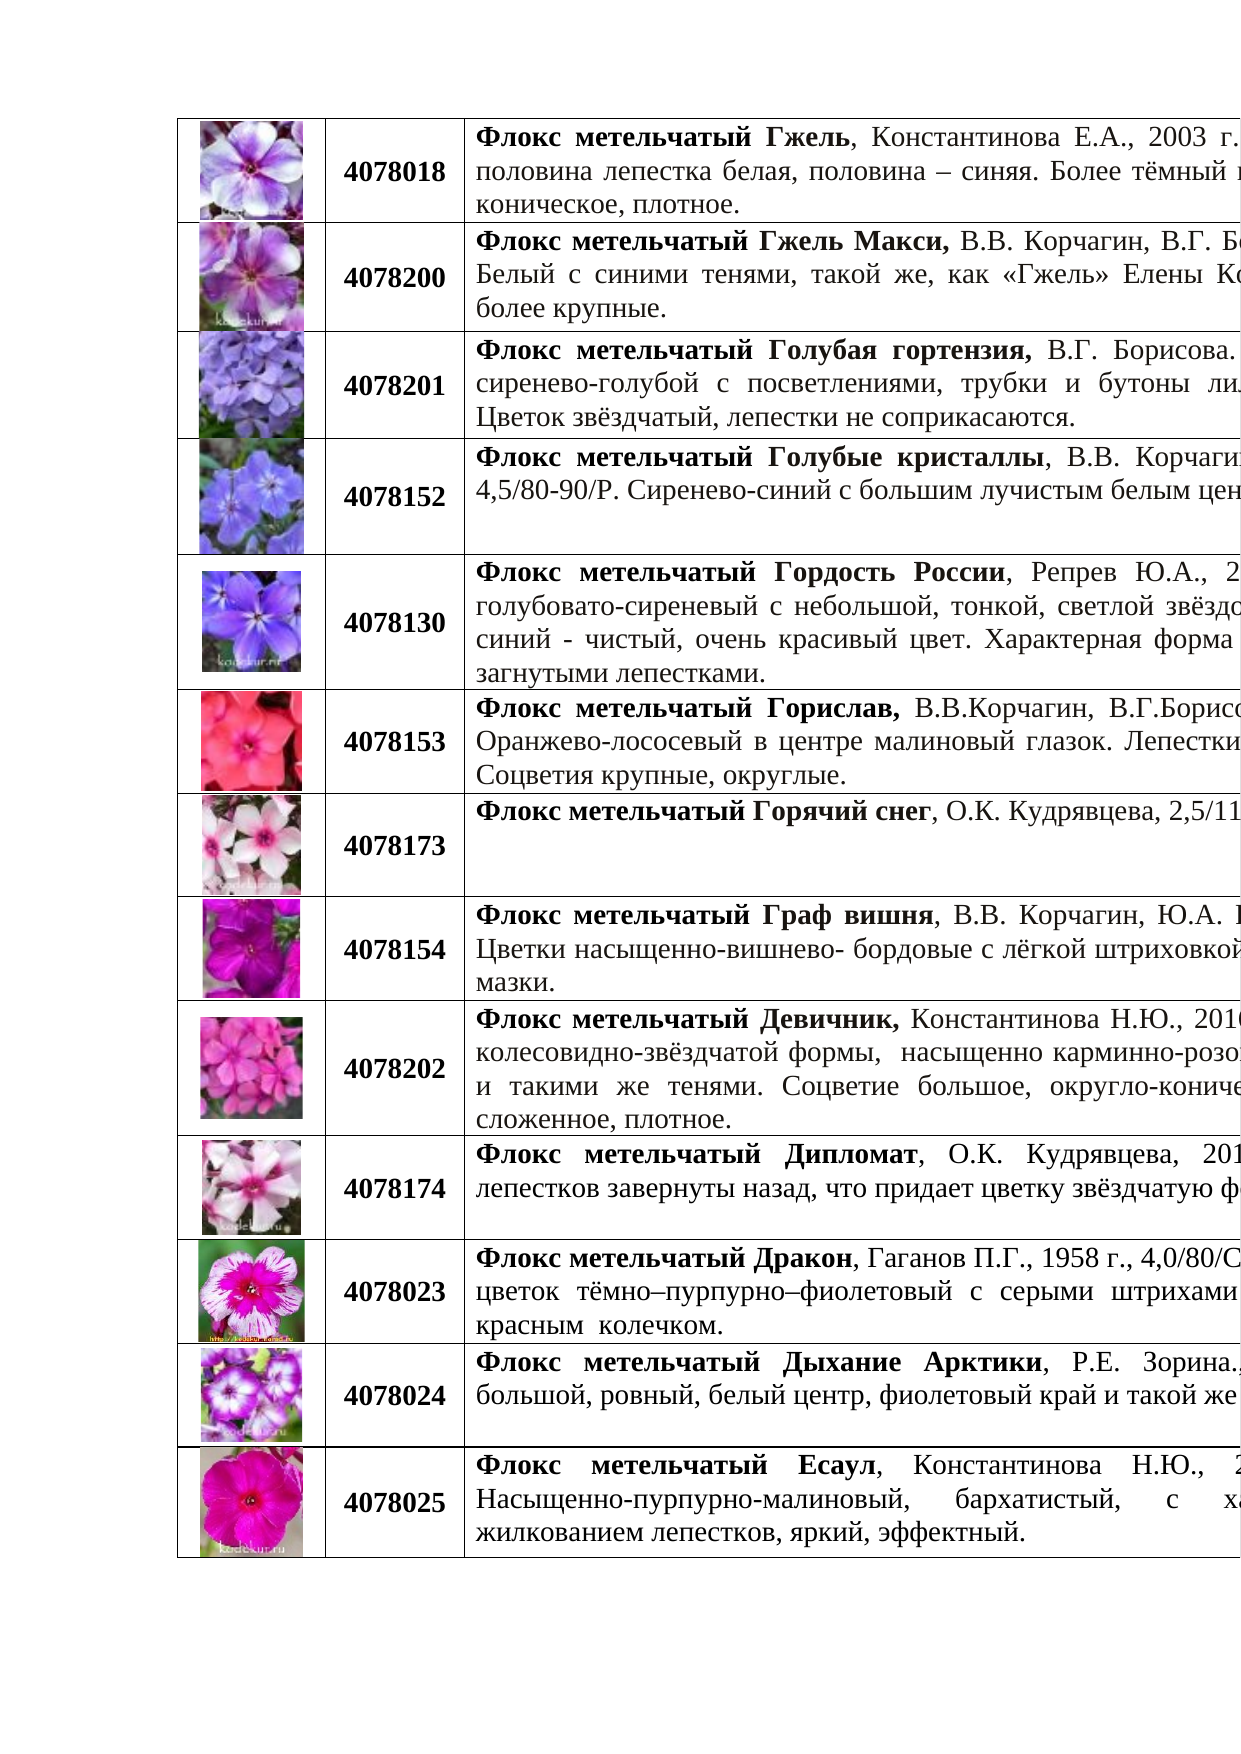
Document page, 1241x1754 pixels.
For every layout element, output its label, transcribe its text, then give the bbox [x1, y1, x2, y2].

table_cell Флокс метельчатый Граф вишня, В.В. Корчагин, Ю.А. Репрёв, 2006 г., 4,0/100/С. Цветки насыщенно-вишнево- бордовые с лёгкой штриховкой. В центре - более тёмные мазки. [465, 897, 1240, 1000]
table_cell Флокс метельчатый Голубые кристаллы, В.В. Корчагин, В.Г. Борисова, 2019 г. 4,5/80-90/Р. Сиренево-синий с большим лучистым белым центром. Вечером синеет. [465, 439, 1240, 553]
picture [200, 1017, 303, 1119]
table_cell [178, 1136, 325, 1239]
table_cell [178, 1344, 325, 1446]
table_cell [178, 1001, 325, 1135]
table_cell [178, 223, 199, 331]
table_cell [178, 1448, 200, 1557]
table_cell Флокс метельчатый Дракон, Гаганов П.Г., 1958 г., 4,0/80/С, оригинальная расцветка, цветок тёмно–пурпурно–фиолетовый с серыми штрихами и маленьким карминно-красным колечком. [465, 1240, 1240, 1343]
table_cell [178, 439, 199, 553]
picture [200, 1447, 303, 1557]
table_cell 4078130 [326, 555, 464, 689]
table_cell 4078153 [326, 690, 464, 792]
table_cell [178, 119, 325, 222]
picture [200, 121, 303, 220]
table_cell Флокс метельчатый Девичник, Константинова Н.Ю., 2016 г. 3,0-3,2/75-8/С. Цветок колесовидно-звёздчатой формы, насыщенно карминно-розовый с малиновым глазком и такими же тенями. Соцветие большое, округло-коническое, ветвистое, красиво сложенное, плотное. [465, 1001, 1240, 1135]
table_cell [178, 690, 325, 792]
table_cell Флокс метельчатый Горячий снег, О.К. Кудрявцева, 2,5/110 - 120/С [465, 794, 1240, 896]
table_cell [178, 332, 198, 438]
picture [201, 691, 302, 791]
table_cell [178, 555, 325, 689]
table_cell 4078154 [326, 897, 464, 1000]
table_cell [305, 332, 325, 438]
table_cell Флокс метельчатый Гжель Макси, В.В. Корчагин, В.Г. Борисова, 2012 г. 4,8/75/С. Белый с синими тенями, такой же, как «Гжель» Елены Константиновой, но цветки более крупные. [465, 223, 1240, 331]
table_cell [178, 897, 325, 1000]
table_cell [304, 223, 325, 331]
table_cell 4078202 [326, 1001, 464, 1135]
picture [198, 1240, 305, 1342]
picture [202, 795, 301, 895]
table_cell 4078025 [326, 1448, 464, 1557]
table_cell 4078152 [326, 439, 464, 553]
table_cell Флокс метельчатый Дыхание Арктики, Р.Е. Зорина., 3,5-3,8/60/С. Необычно большой, ровный, белый центр, фиолетовый край и такой же глазок. [465, 1344, 1240, 1446]
table_cell Флокс метельчатый Гордость России, Репрев Ю.А., 2010 г., 4,5/100/С. Днём голубовато-сиреневый с небольшой, тонкой, светлой звёздочкой. В сумерках светло-синий - чистый, очень красивый цвет. Характерная форма цветка с разделёнными и загнутыми лепестками. [465, 555, 1240, 689]
table_cell 4078023 [326, 1240, 464, 1343]
table_cell 4078200 [326, 223, 464, 331]
table_cell 4078201 [326, 332, 464, 438]
table_cell 4078173 [326, 794, 464, 896]
table_cell Флокс метельчатый Голубая гортензия, В.Г. Борисова. 4,2-4,5/70-80/С. Светло-сиренево-голубой с посветлениями, трубки и бутоны лиловые. Вечером голубой. Цветок звёздчатый, лепестки не соприкасаются. [465, 332, 1240, 438]
table_cell Флокс метельчатый Горислав, В.В.Корчагин, В.Г.Борисова, 2013 г. 3,4-4,0/70/С. Оранжево-лососевый в центре малиновый глазок. Лепестки цветка слегка завёрнуты. Соцветия крупные, округлые. [465, 690, 1240, 792]
table_cell 4078018 [326, 119, 464, 222]
picture [202, 571, 301, 672]
picture [200, 1348, 303, 1442]
picture [202, 1140, 301, 1235]
table_cell Флокс метельчатый Есаул, Константинова Н.Ю., 2009 г., 4,5-4,8/70-75/С. Насыщенно-пурпурно-малиновый, бархатистый, с характерным рельефным жилкованием лепестков, яркий, эффектный. [465, 1448, 1240, 1557]
table_cell Флокс метельчатый Гжель, Константинова Е.А., 2003 г. 4,2/100/СР. Бело-синий: половина лепестка белая, половина – синяя. Более тёмный глазок. Соцветие округло-коническое, плотное. [465, 119, 1240, 222]
table_cell 4078174 [326, 1136, 464, 1239]
table_cell [303, 1448, 325, 1557]
picture [202, 899, 301, 998]
table_cell Флокс метельчатый Дипломат, О.К. Кудрявцева, 2016 г., 3,8-4,0/80/С. Края лепестков завернуты назад, что придает цветку звёздчатую форму. [465, 1136, 1240, 1239]
table_cell [178, 794, 325, 896]
picture [198, 222, 305, 554]
table_cell [304, 439, 325, 553]
table_cell [178, 1240, 325, 1343]
table_cell 4078024 [326, 1344, 464, 1446]
